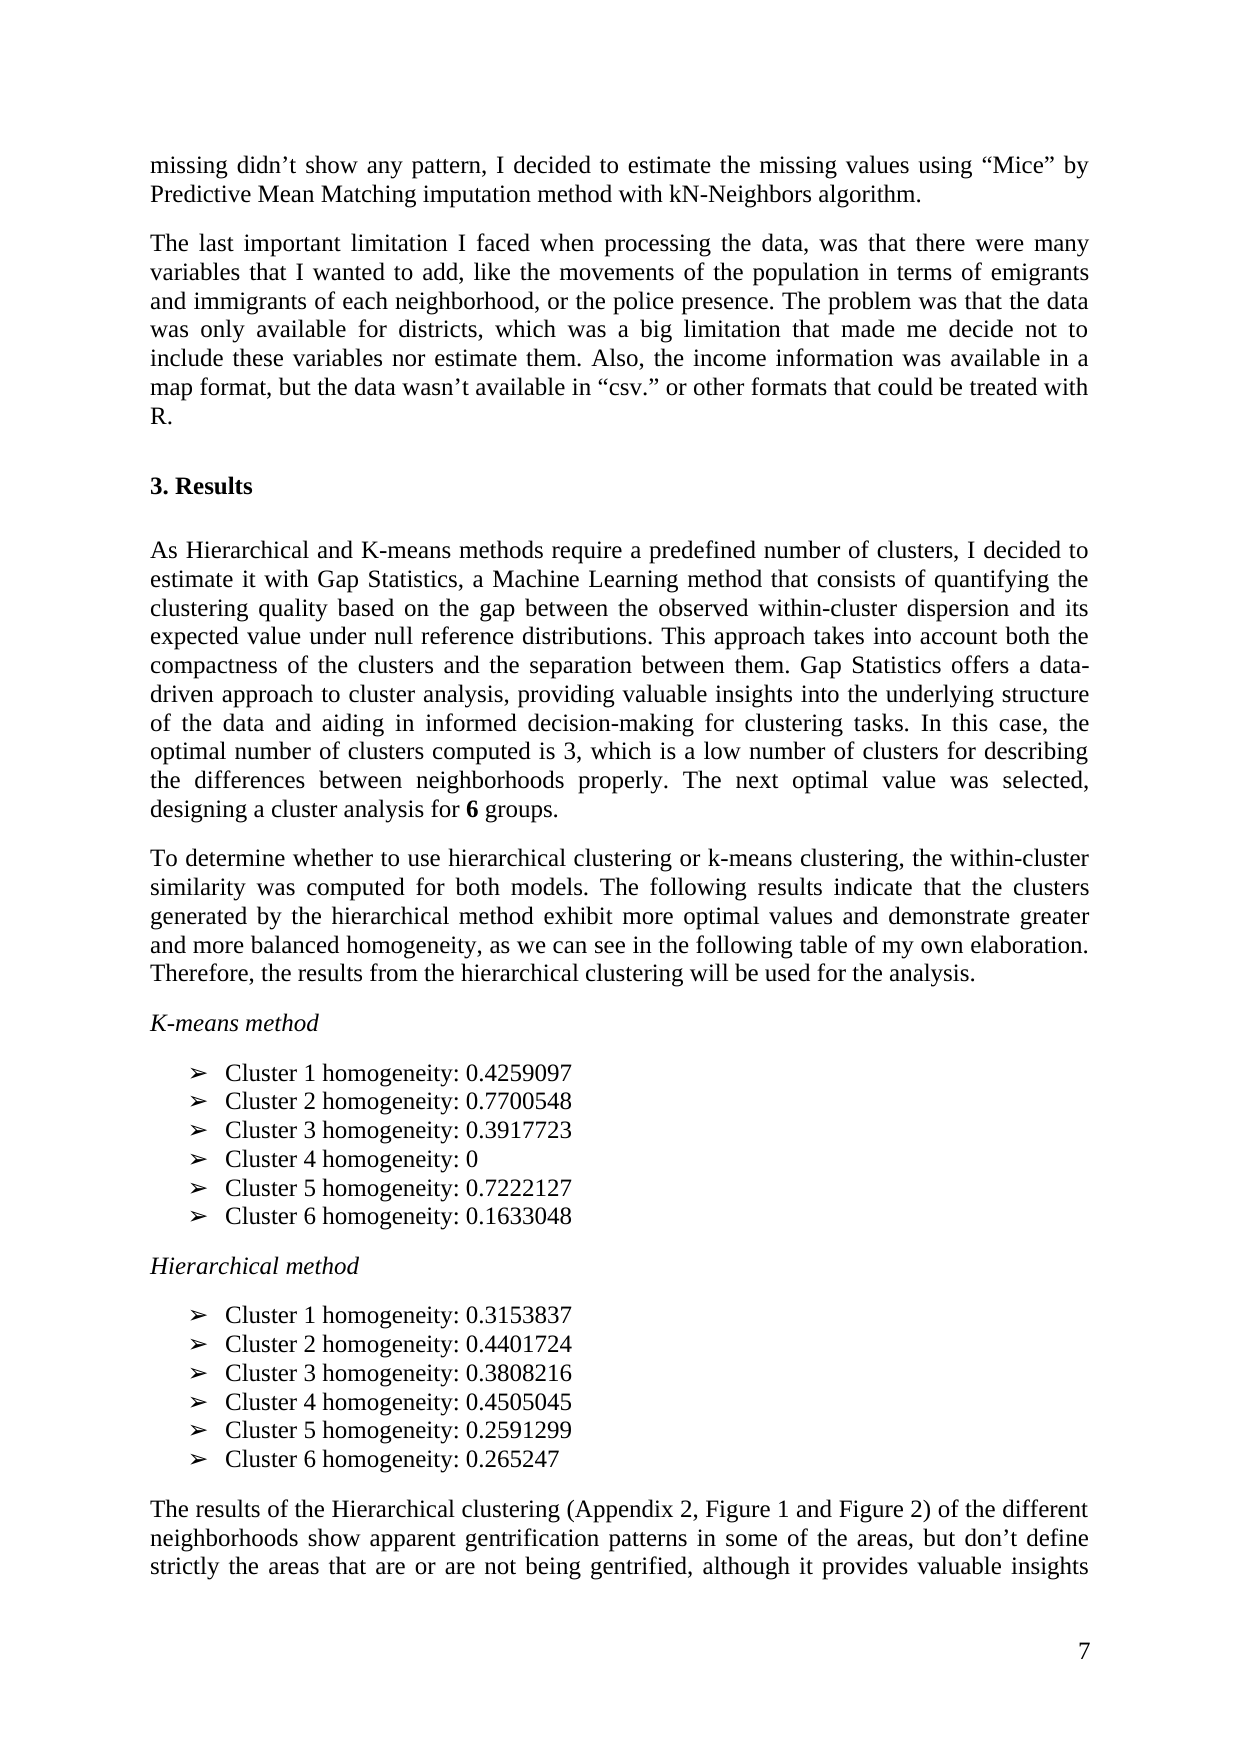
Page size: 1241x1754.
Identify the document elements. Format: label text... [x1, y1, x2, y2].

list Cluster 6 homogeneity: 0.265247 [187, 1444, 1090, 1473]
list Cluster 1 homogeneity: 0.3153837 [187, 1301, 1090, 1329]
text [150, 1494, 1090, 1580]
subtitle 3. Results [150, 471, 1090, 500]
list Cluster 3 homogeneity: 0.3808216 [187, 1358, 1090, 1387]
list Cluster 6 homogeneity: 0.1633048 [187, 1201, 1090, 1230]
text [150, 150, 1090, 207]
text K-means method [150, 1008, 1090, 1037]
text As Hierarchical and K-means methods require a predefined number of clusters, I decided to estimate it with Gap Statistics, a Machine Learning method that consists of quantifying the clustering quality based on the gap between the observed within-cluster dispersion and its expected value under null reference distributions. This approach takes into account both the compactness of the clusters and the separation between them. Gap Statistics offers a data-driven approach to cluster analysis, providing valuable insights into the underlying structure of the data and aiding in informed decision-making for clustering tasks. In this case, the optimal number of clusters computed is 3, which is a low number of clusters for describing the differences between neighborhoods properly. The next optimal value was selected, designing a cluster analysis for 6 groups. [150, 535, 1090, 823]
text To determine whether to use hierarchical clustering or k-means clustering, the within-cluster similarity was computed for both models. The following results indicate that the clusters generated by the hierarchical method exhibit more optimal values and demonstrate greater and more balanced homogeneity, as we can see in the following table of my own elaboration. Therefore, the results from the hierarchical clustering will be used for the analysis. [150, 843, 1090, 987]
list Cluster 5 homogeneity: 0.7222127 [187, 1173, 1090, 1201]
list Cluster 1 homogeneity: 0.4259097 [187, 1058, 1090, 1086]
list Cluster 4 homogeneity: 0 [187, 1144, 1090, 1173]
list Cluster 4 homogeneity: 0.4505045 [187, 1387, 1090, 1416]
list Cluster 3 homogeneity: 0.3917723 [187, 1115, 1090, 1144]
text The last important limitation I faced when processing the data, was that there were many variables that I wanted to add, like the movements of the population in terms of emigrants and immigrants of each neighborhood, or the police presence. The problem was that the data was only available for districts, which was a big limitation that made me decide not to include these variables nor estimate them. Also, the income information was available in a map format, but the data wasn’t available in “csv.” or other formats that could be treated with R. [150, 228, 1090, 429]
list Cluster 5 homogeneity: 0.2591299 [187, 1416, 1090, 1444]
list Cluster 2 homogeneity: 0.7700548 [187, 1086, 1090, 1115]
text Hierarchical method [150, 1251, 1090, 1280]
list Cluster 2 homogeneity: 0.4401724 [187, 1329, 1090, 1358]
